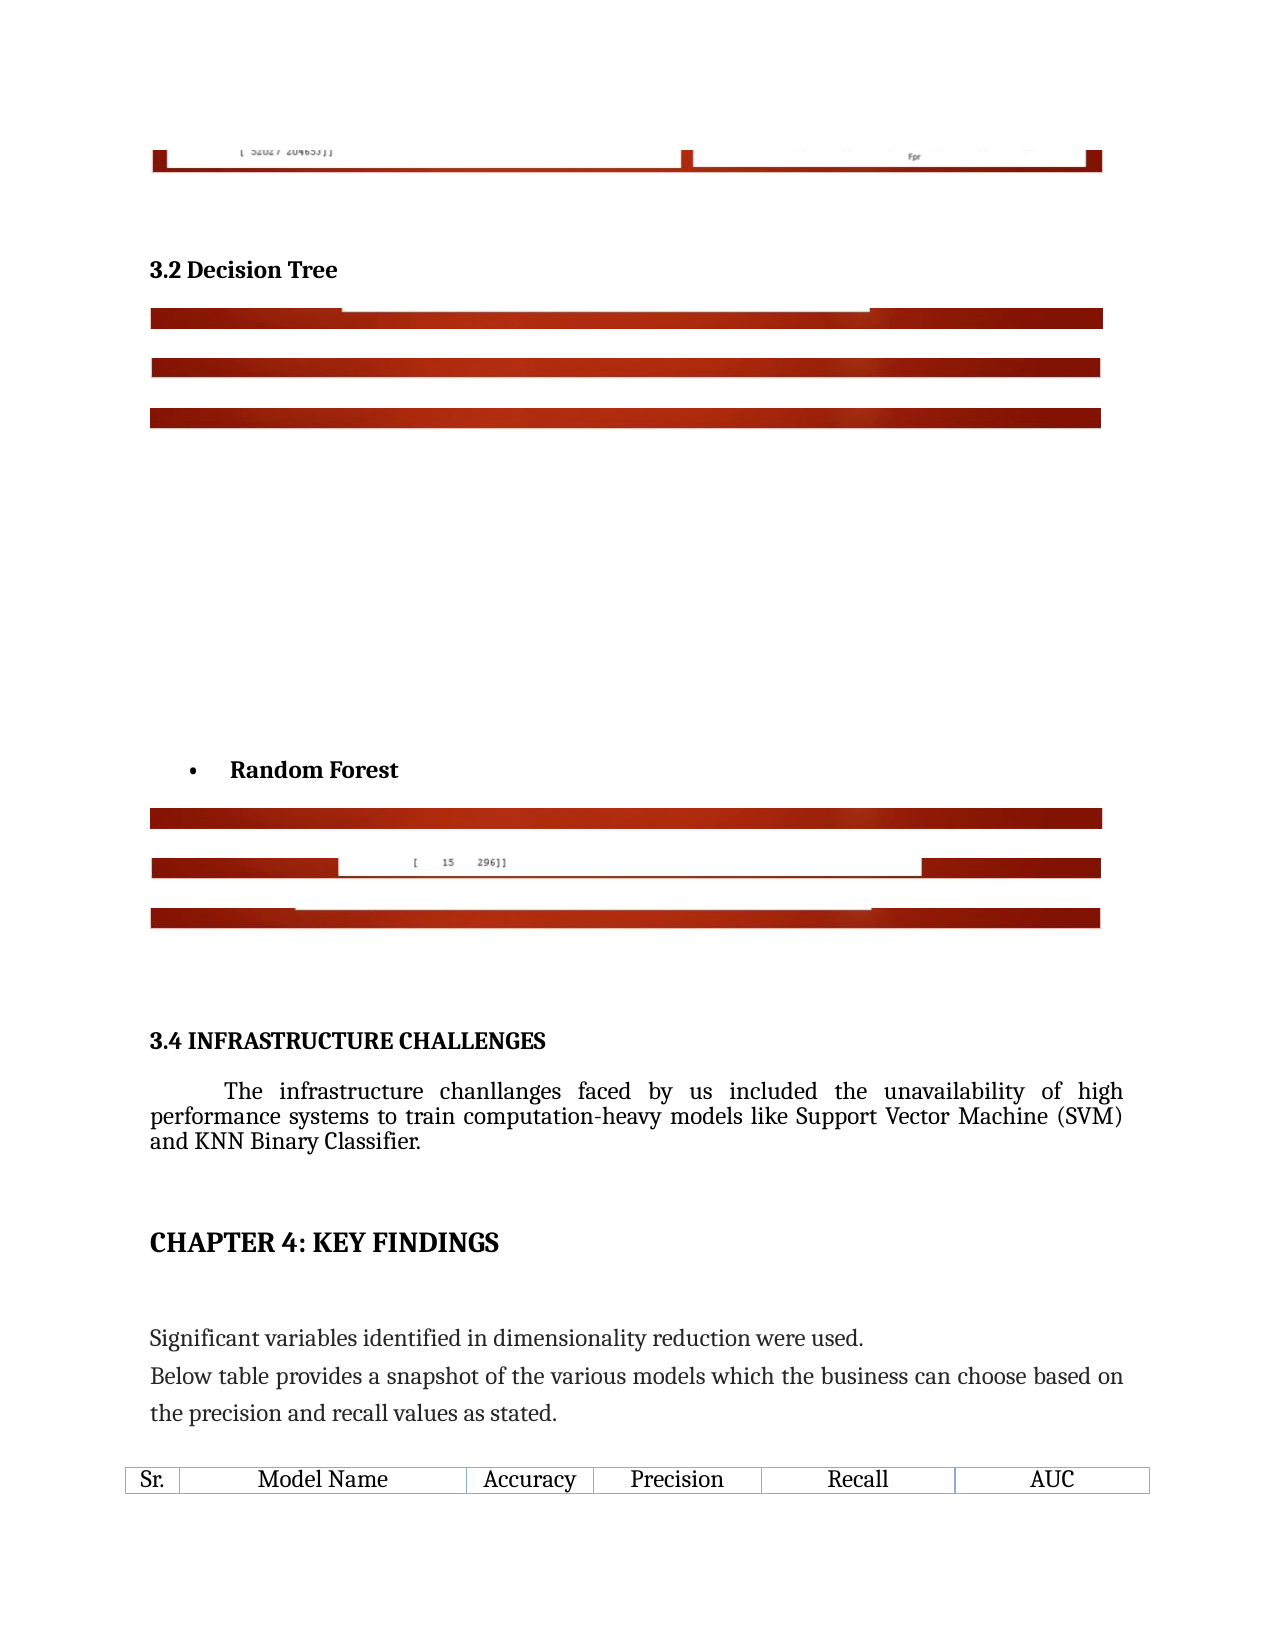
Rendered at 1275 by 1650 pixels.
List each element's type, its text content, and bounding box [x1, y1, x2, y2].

text Significant variables identified in dimensionality reduction were used. [150, 1317, 1125, 1354]
table_header Model Name [180, 1468, 466, 1493]
text 3.4 INFRASTRUCTURE CHALLENGES [150, 1030, 1125, 1055]
table_header Recall [762, 1468, 954, 1493]
text CHAPTER 4: KEY FINDINGS [150, 1230, 1125, 1258]
table_header AUC [956, 1468, 1149, 1493]
table_header Accuracy [467, 1468, 593, 1493]
text The infrastructure chanllanges faced by us included the unavailability of high performance systems to train computation-heavy models like Support Vector Machine (SVM) and KNN Binary Classifier. [150, 1080, 1125, 1155]
text Below table provides a snapshot of the various models which the business can choose based on the precision and recall values as stated. [150, 1354, 1125, 1429]
text 3.2 Decision Tree [150, 259, 1125, 284]
list Random Forest [187, 759, 1125, 784]
table_header Sr. No [126, 1468, 179, 1493]
table_header Precision [594, 1468, 761, 1493]
